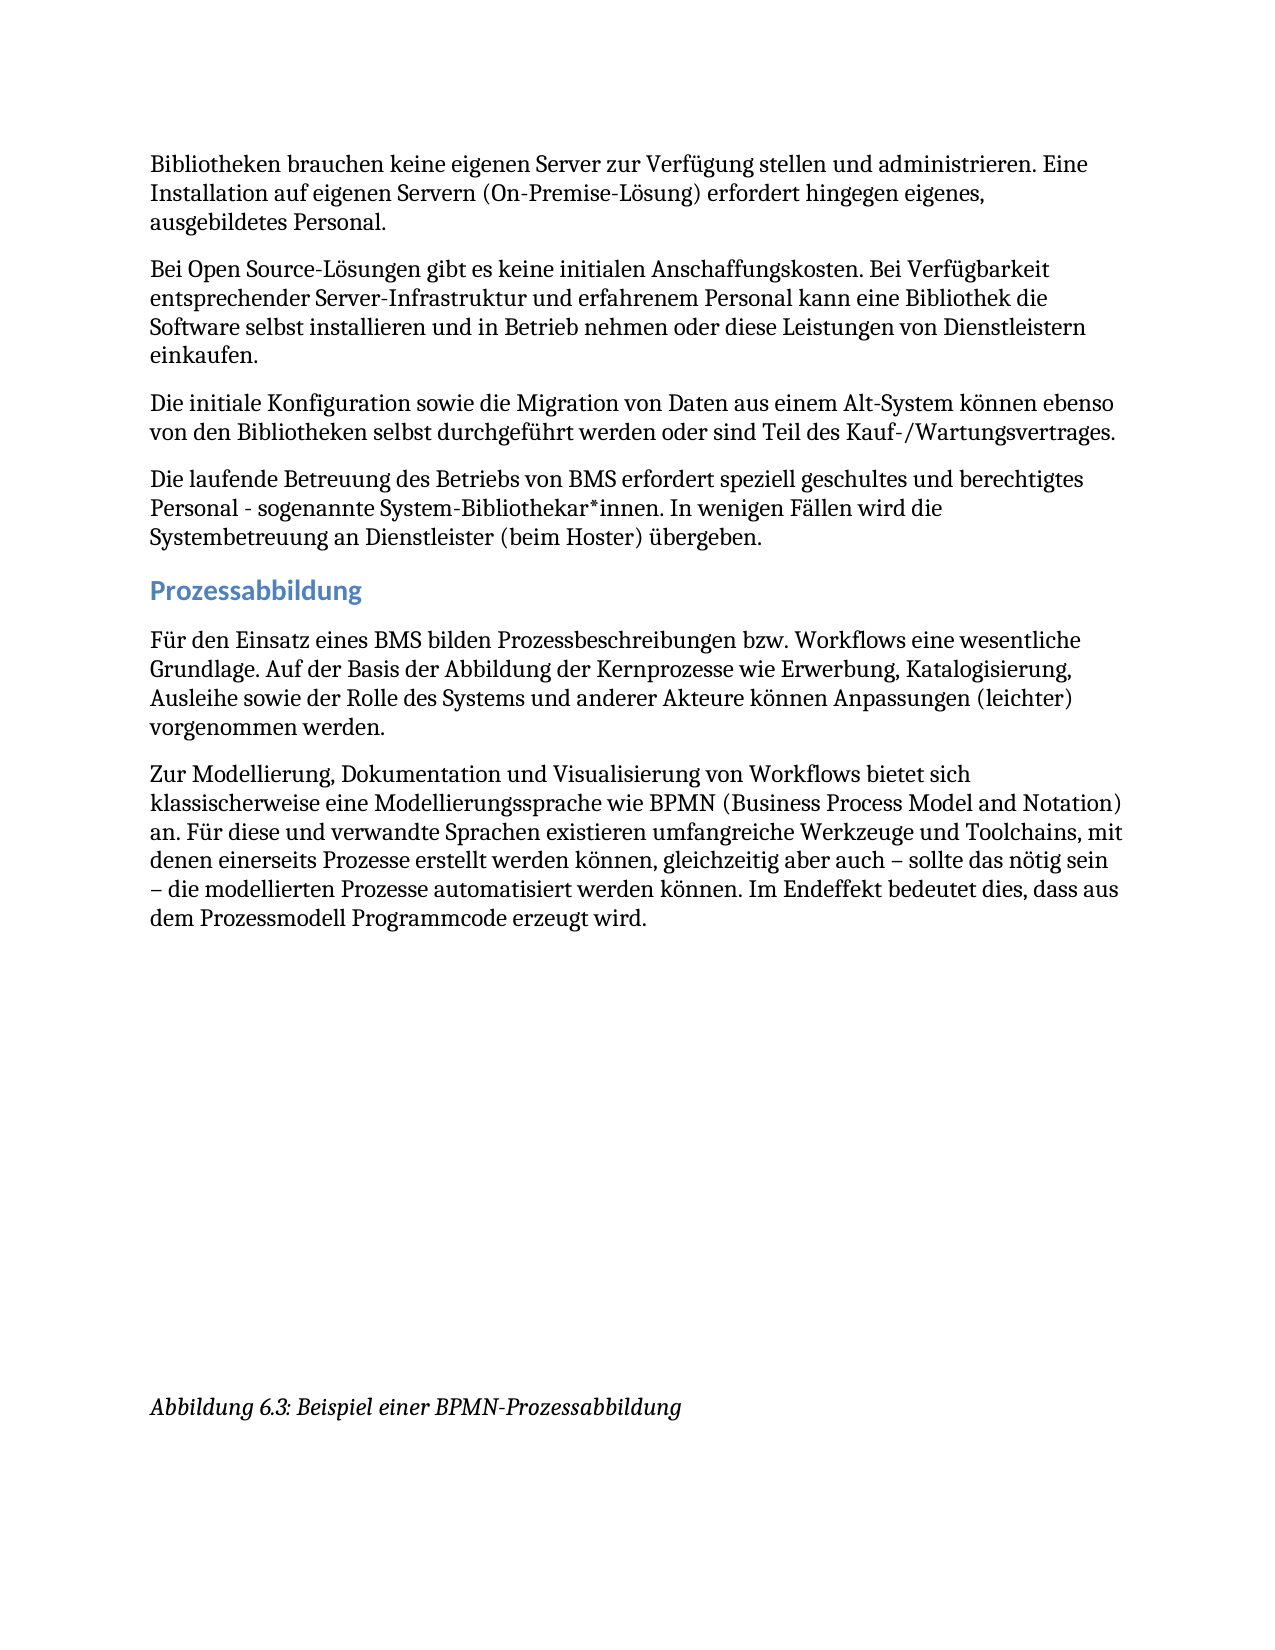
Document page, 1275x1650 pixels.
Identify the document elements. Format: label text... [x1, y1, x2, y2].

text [150, 150, 1125, 236]
table_header Abbildung 6.3: Beispiel einer BPMN-Prozessabbildung [139, 951, 1114, 1434]
subtitle Prozessabbildung [150, 572, 1125, 608]
text Für den Einsatz eines BMS bilden Prozessbeschreibungen bzw. Workflows eine wesentliche Grundlage. Auf der Basis der Abbildung der Kernprozesse wie Erwerbung, Katalogisierung, Ausleihe sowie der Rolle des Systems und anderer Akteure können Anpassungen (leichter) vorgenommen werden. [150, 626, 1125, 741]
text Bei Open Source-Lösungen gibt es keine initialen Anschaffungskosten. Bei Verfügbarkeit entsprechender Server-Infrastruktur und erfahrenem Personal kann eine Bibliothek die Software selbst installieren und in Betrieb nehmen oder diese Leistungen von Dienstleistern einkaufen. [150, 255, 1125, 370]
text Zur Modellierung, Dokumentation und Visualisierung von Workflows bietet sich klassischerweise eine Modellierungssprache wie BPMN (Business Process Model and Notation) an. Für diese und verwandte Sprachen existieren umfangreiche Werkzeuge und Toolchains, mit denen einerseits Prozesse erstellt werden können, gleichzeitig aber auch – sollte das nötig sein – die modellierten Prozesse automatisiert werden können. Im Endeffekt bedeutet dies, dass aus dem Prozessmodell Programmcode erzeugt wird. [150, 760, 1125, 933]
text Die initiale Konfiguration sowie die Migration von Daten aus einem Alt-System können ebenso von den Bibliotheken selbst durchgeführt werden oder sind Teil des Kauf-/Wartungsvertrages. [150, 389, 1125, 446]
text Die laufende Betreuung des Betriebs von BMS erfordert speziell geschultes und berechtigtes Personal - sogenannte System-Bibliothekar*innen. In wenigen Fällen wird die Systembetreuung an Dienstleister (beim Hoster) übergeben. [150, 465, 1125, 551]
